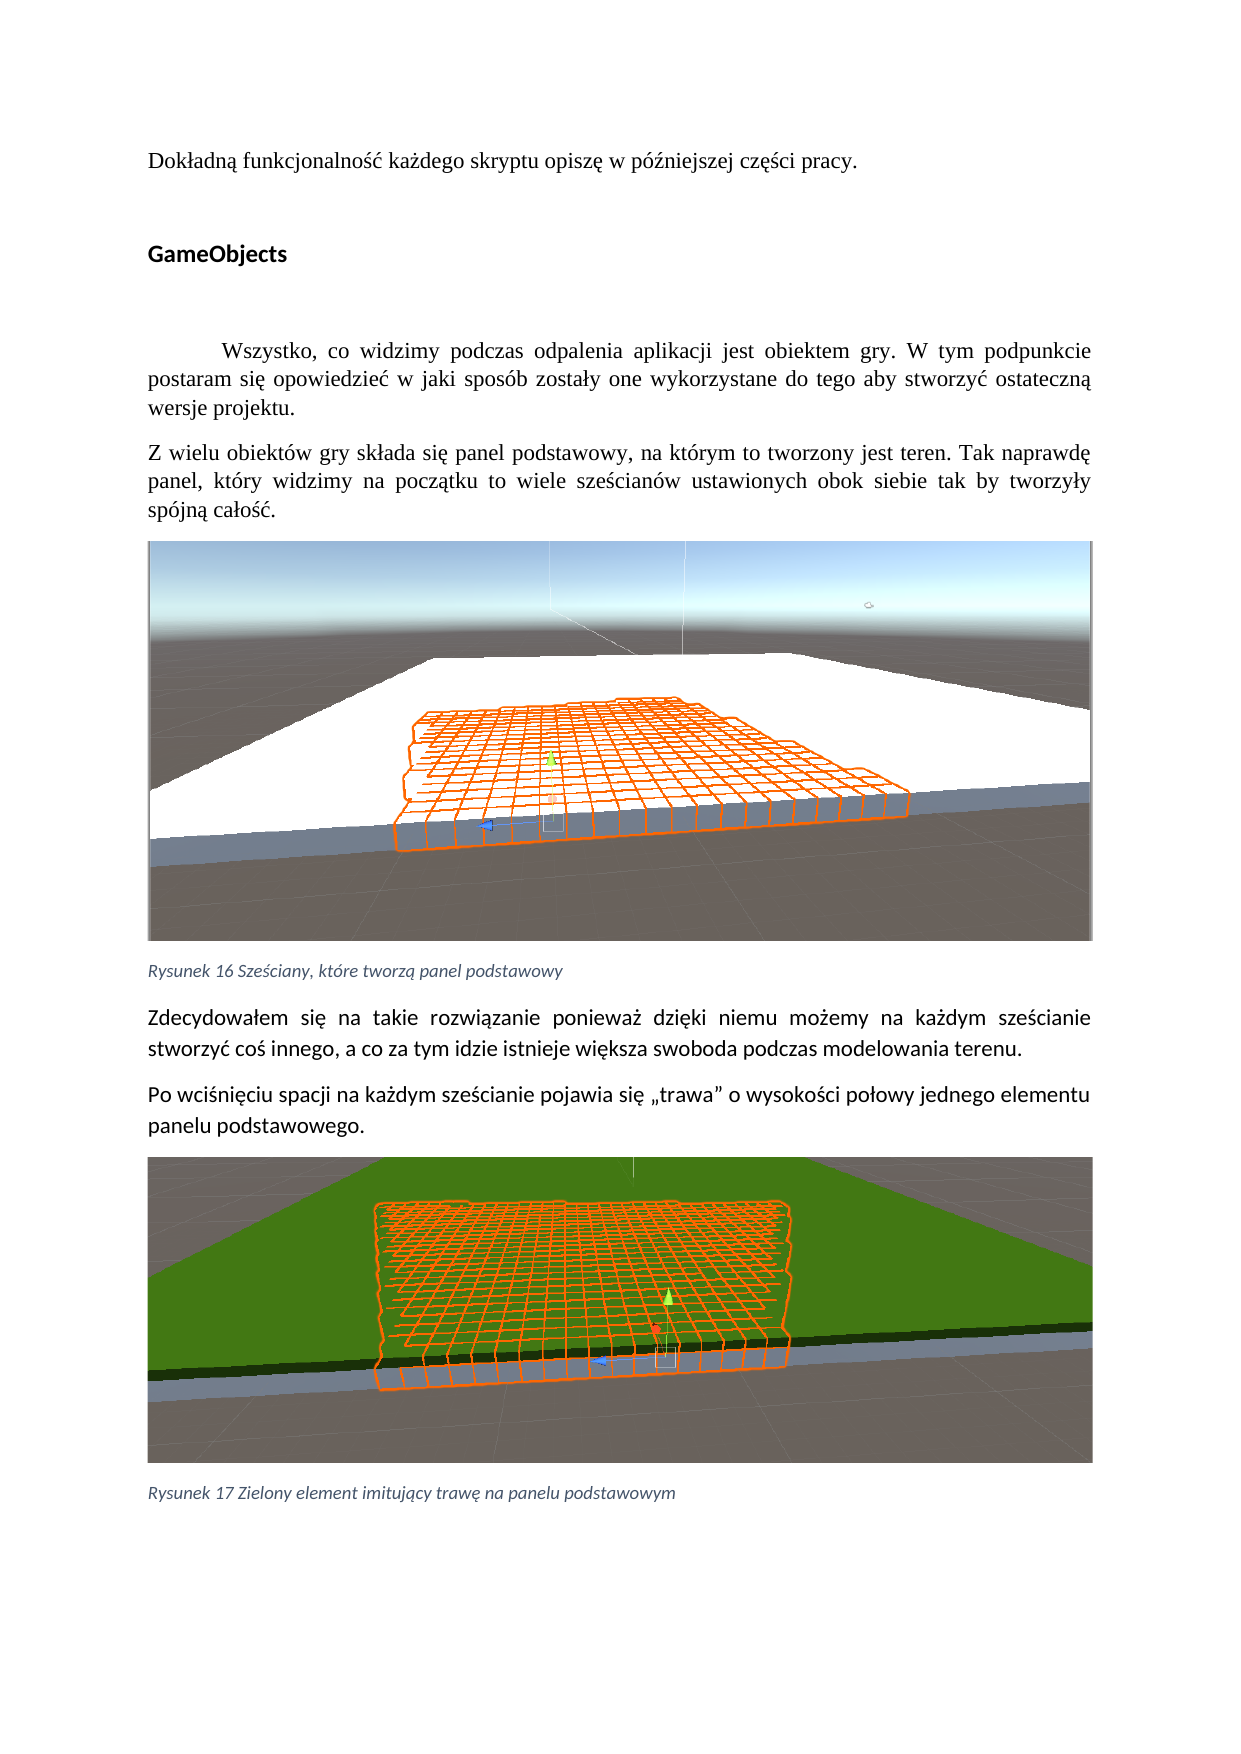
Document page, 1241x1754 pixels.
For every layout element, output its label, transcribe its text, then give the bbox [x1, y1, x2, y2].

text Dokładną funkcjonalność każdego skryptu opiszę w późniejszej części pracy. [148, 148, 1093, 174]
text GameObjects [148, 238, 1093, 268]
picture [147, 1157, 1093, 1463]
text Po wciśnięciu spacji na każdym sześcianie pojawia się „trawa” o wysokości połowy jednego elementu panelu podstawowego. [148, 1081, 1093, 1139]
text Z wielu obiektów gry składa się panel podstawowy, na którym to tworzony jest teren. Tak naprawdę panel, który widzimy na początku to wiele sześcianów ustawionych obok siebie tak by tworzyły spójną całość. [148, 439, 1093, 522]
text Wszystko, co widzimy podczas odpalenia aplikacji jest obiektem gry. W tym podpunkcie postaram się opowiedzieć w jaki sposób zostały one wykorzystane do tego aby stworzyć ostateczną wersje projektu. [148, 337, 1093, 420]
picture [147, 541, 1093, 941]
text Zdecydowałem się na takie rozwiązanie ponieważ dzięki niemu możemy na każdym sześcianie stworzyć coś innego, a co za tym idzie istnieje większa swoboda podczas modelowania terenu. [148, 1003, 1093, 1062]
